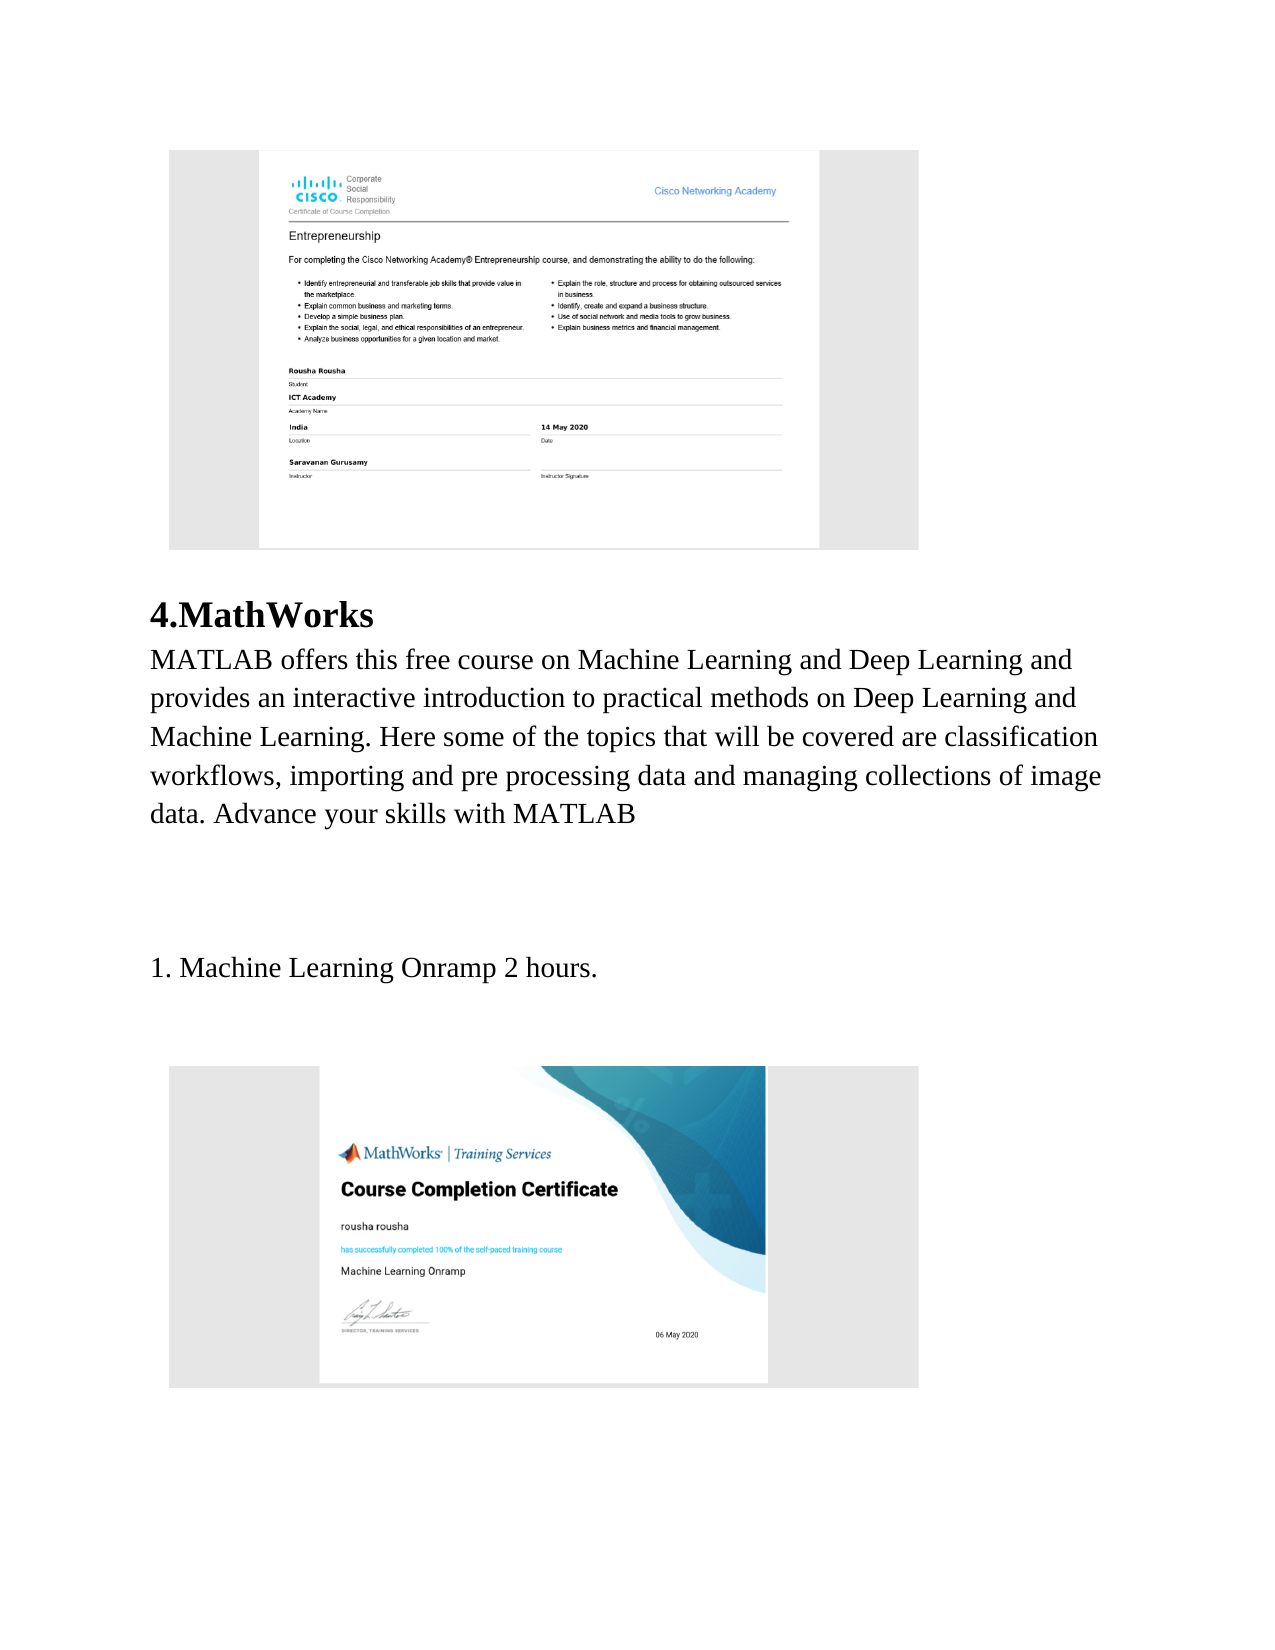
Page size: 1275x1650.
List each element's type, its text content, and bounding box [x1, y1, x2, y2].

text 1. Machine Learning Onramp 2 hours. [150, 950, 1125, 984]
text 4.MathWorks [150, 592, 1125, 636]
text MATLAB offers this free course on Machine Learning and Deep Learning and provides an interactive introduction to practical methods on Deep Learning and Machine Learning. Here some of the topics that will be covered are classification workflows, importing and pre processing data and managing collections of image data. Advance your skills with MATLAB [150, 642, 1125, 830]
